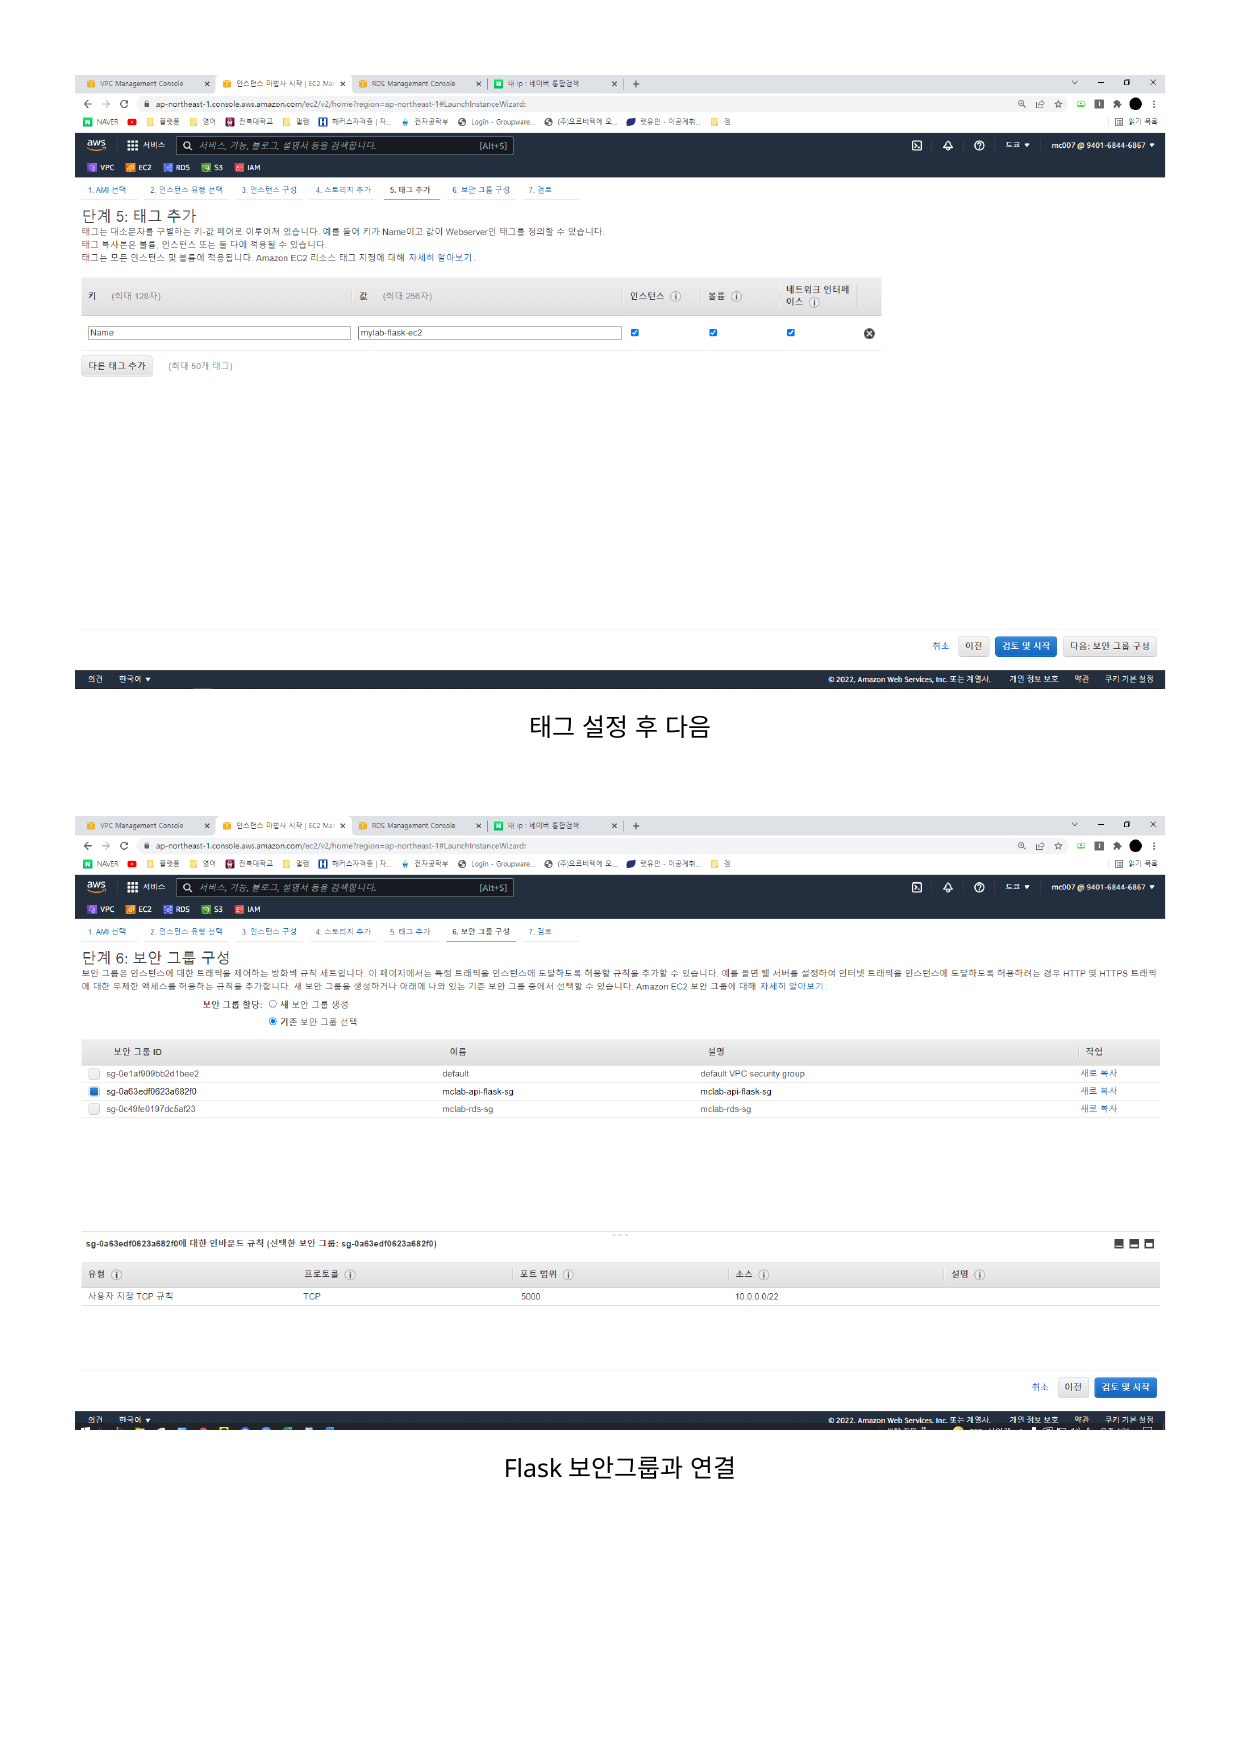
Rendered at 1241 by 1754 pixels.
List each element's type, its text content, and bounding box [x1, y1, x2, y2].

picture [75, 75, 1166, 689]
picture [75, 816, 1166, 1430]
text Flask 보안그룹과 연결 [75, 1448, 1165, 1484]
text 태그 설정 후 다음 [75, 707, 1165, 743]
